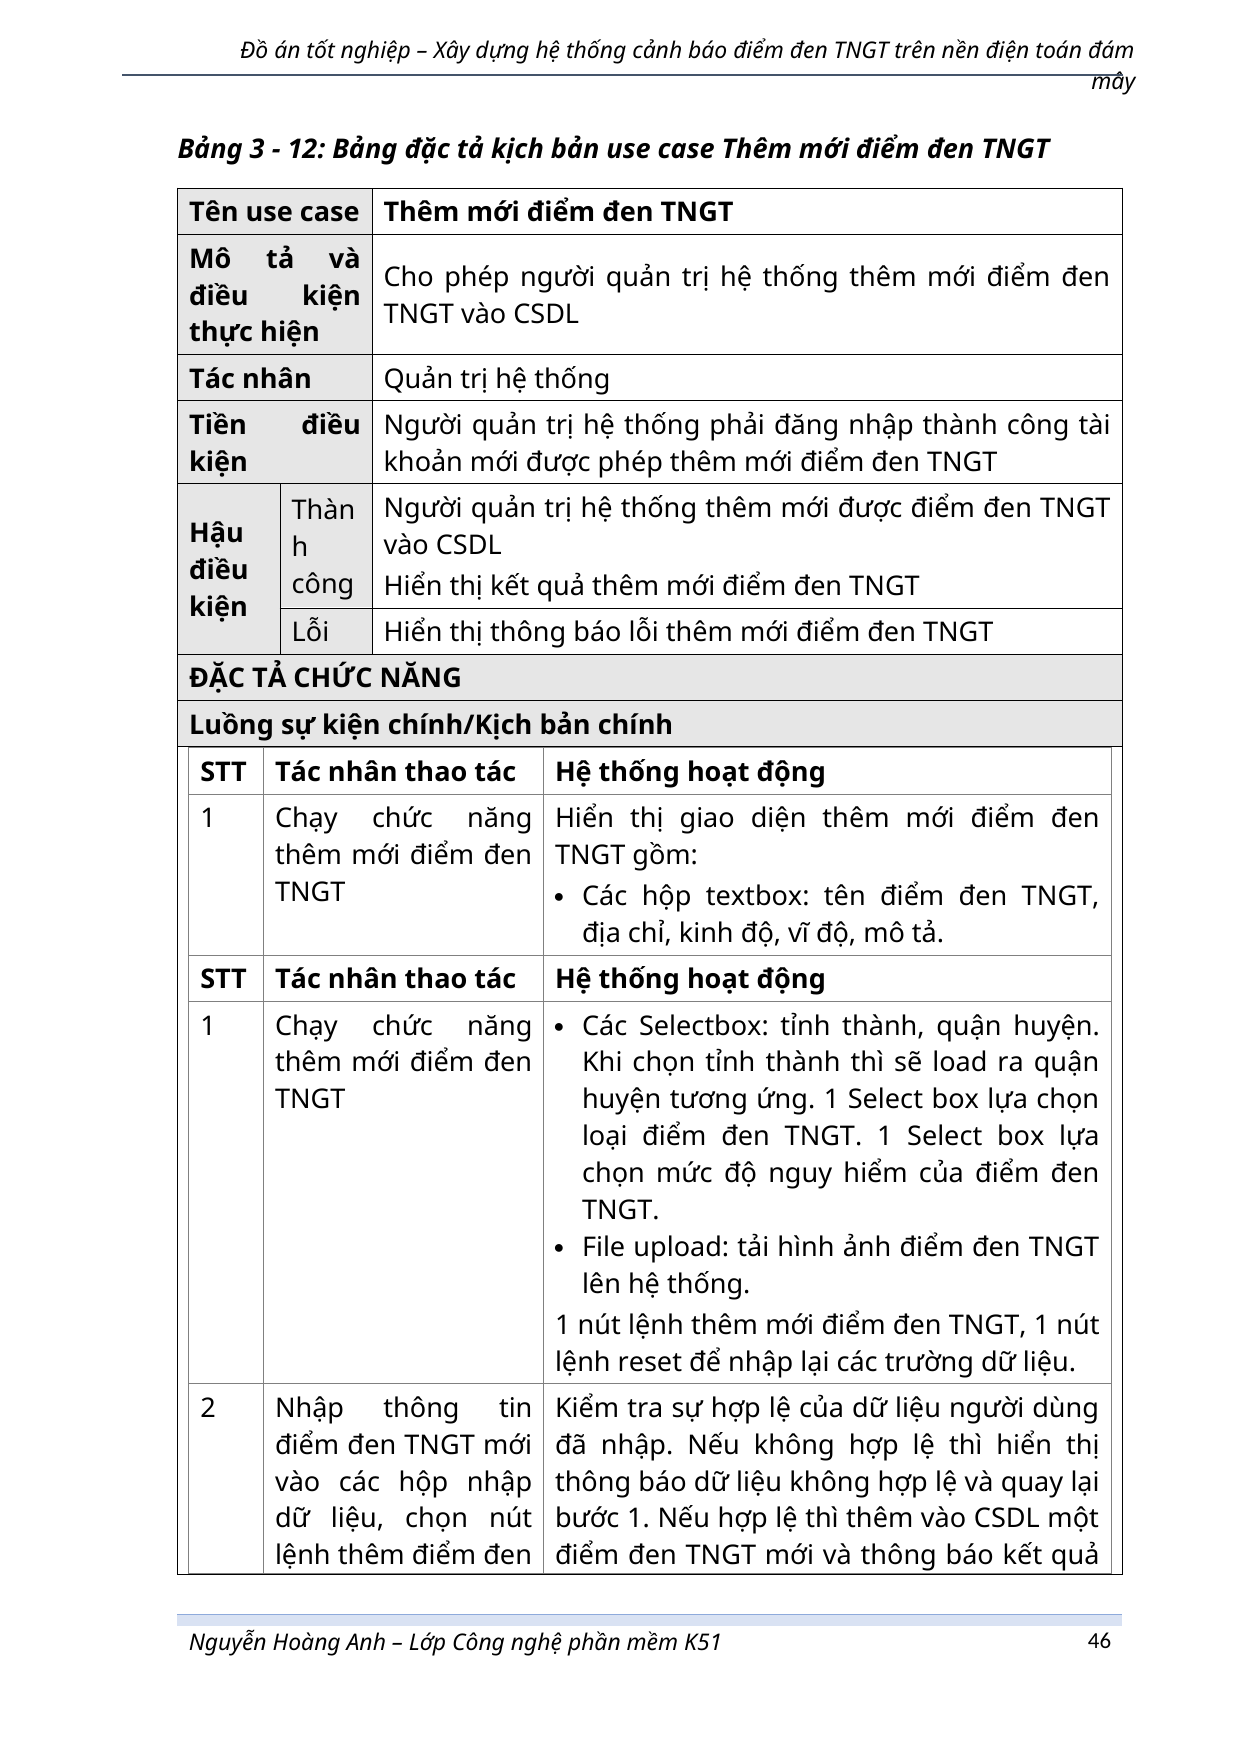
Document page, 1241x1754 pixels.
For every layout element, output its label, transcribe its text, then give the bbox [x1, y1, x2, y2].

table_cell Lỗi [281, 609, 372, 654]
table_cell [264, 1002, 543, 1383]
table_cell Quản trị hệ thống [373, 355, 1122, 400]
table_cell Mô tả và điều kiện thực hiện [178, 235, 372, 354]
table_cell [544, 795, 1111, 955]
table_cell [544, 1384, 1111, 1573]
table_cell Luồng sự kiện chính/Kịch bản chính [178, 701, 1122, 746]
table_cell [544, 956, 1111, 1001]
table_cell [189, 956, 263, 1001]
table_cell [264, 1384, 543, 1573]
table_cell ĐẶC TẢ CHỨC NĂNG [178, 655, 1122, 700]
table_cell Thành công [281, 484, 372, 607]
table_cell [1112, 747, 1122, 1574]
table_cell Hậu điều kiện [178, 484, 280, 654]
table_header Thêm mới điểm đen TNGT [373, 189, 1122, 234]
table_cell [264, 795, 543, 955]
table_cell Tiền điều kiện [178, 401, 372, 483]
table_cell Tác nhân [178, 355, 372, 400]
table_cell Người quản trị hệ thống thêm mới được điểm đen TNGT vào CSDL Hiển thị kết quả thêm mới điểm đen TNGT [373, 484, 1122, 607]
table_cell [189, 748, 263, 794]
table_cell [544, 748, 1111, 794]
table_cell [189, 1384, 263, 1573]
table_cell Người quản trị hệ thống phải đăng nhập thành công tài khoản mới được phép thêm mới điểm đen TNGT [373, 401, 1122, 483]
text Bảng 3 - 12: Bảng đặc tả kịch bản use case Thêm mới điểm đen TNGT [177, 130, 1122, 167]
table_cell [178, 747, 188, 1574]
table_cell [264, 956, 543, 1001]
table_header Tên use case [178, 189, 372, 234]
table_cell [189, 795, 263, 955]
table_cell [189, 1002, 263, 1383]
table_cell Cho phép người quản trị hệ thống thêm mới điểm đen TNGT vào CSDL [373, 235, 1122, 354]
table_cell [544, 1002, 1111, 1383]
table_cell Hiển thị thông báo lỗi thêm mới điểm đen TNGT [373, 609, 1122, 654]
table_cell [264, 748, 543, 794]
